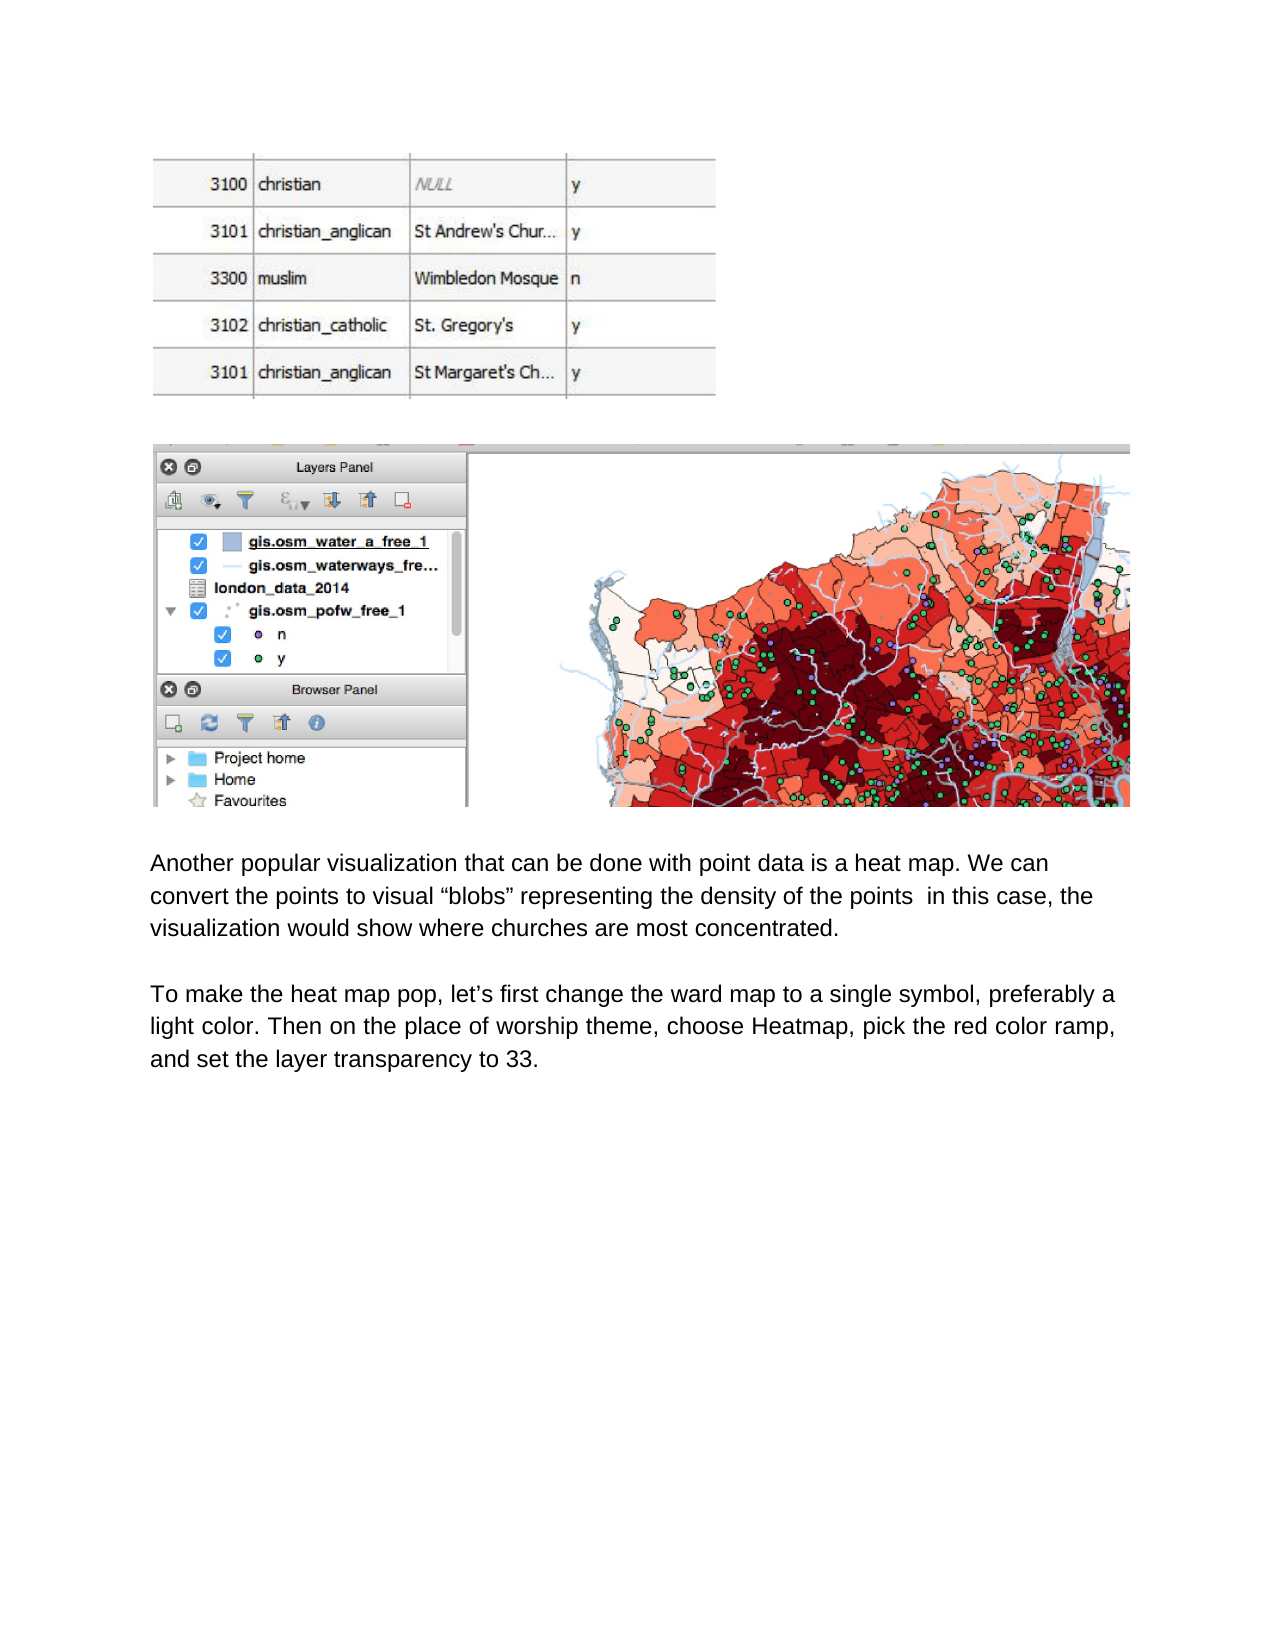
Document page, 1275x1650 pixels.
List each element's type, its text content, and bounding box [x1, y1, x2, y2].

text To make the heat map pop, let’s first change the ward map to a single symbol, preferably a light color. Then on the place of worship theme, choose Heatmap, pick the red color ramp, and set the layer transparency to 33. [150, 979, 1116, 1072]
text Another popular visualization that can be done with point data is a heat map. We can convert the points to visual “blobs” representing the density of the points ­­ in this case, the visualization would show where churches are most concentrated. [150, 849, 1115, 942]
picture [153, 153, 716, 399]
picture [153, 444, 1131, 807]
